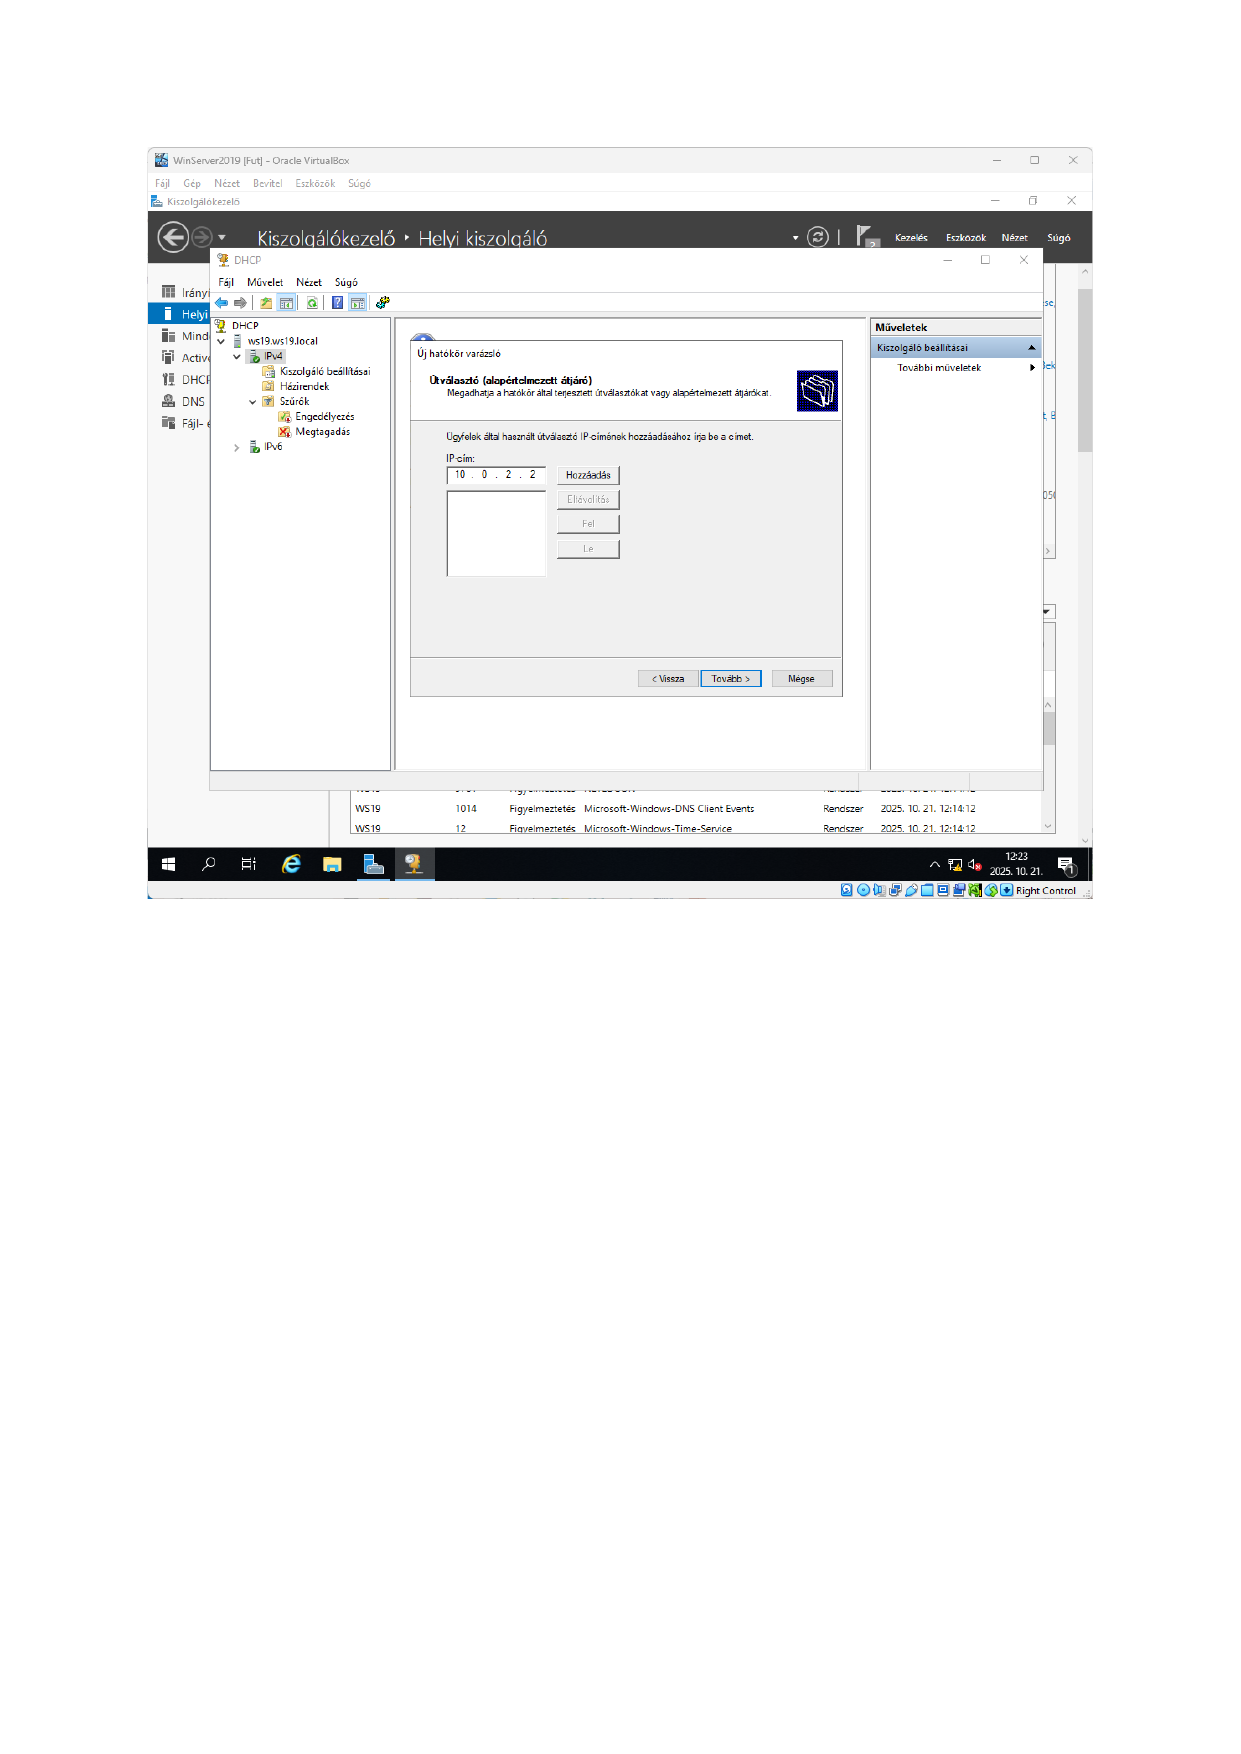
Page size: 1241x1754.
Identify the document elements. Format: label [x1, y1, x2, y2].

picture [147, 147, 1093, 899]
